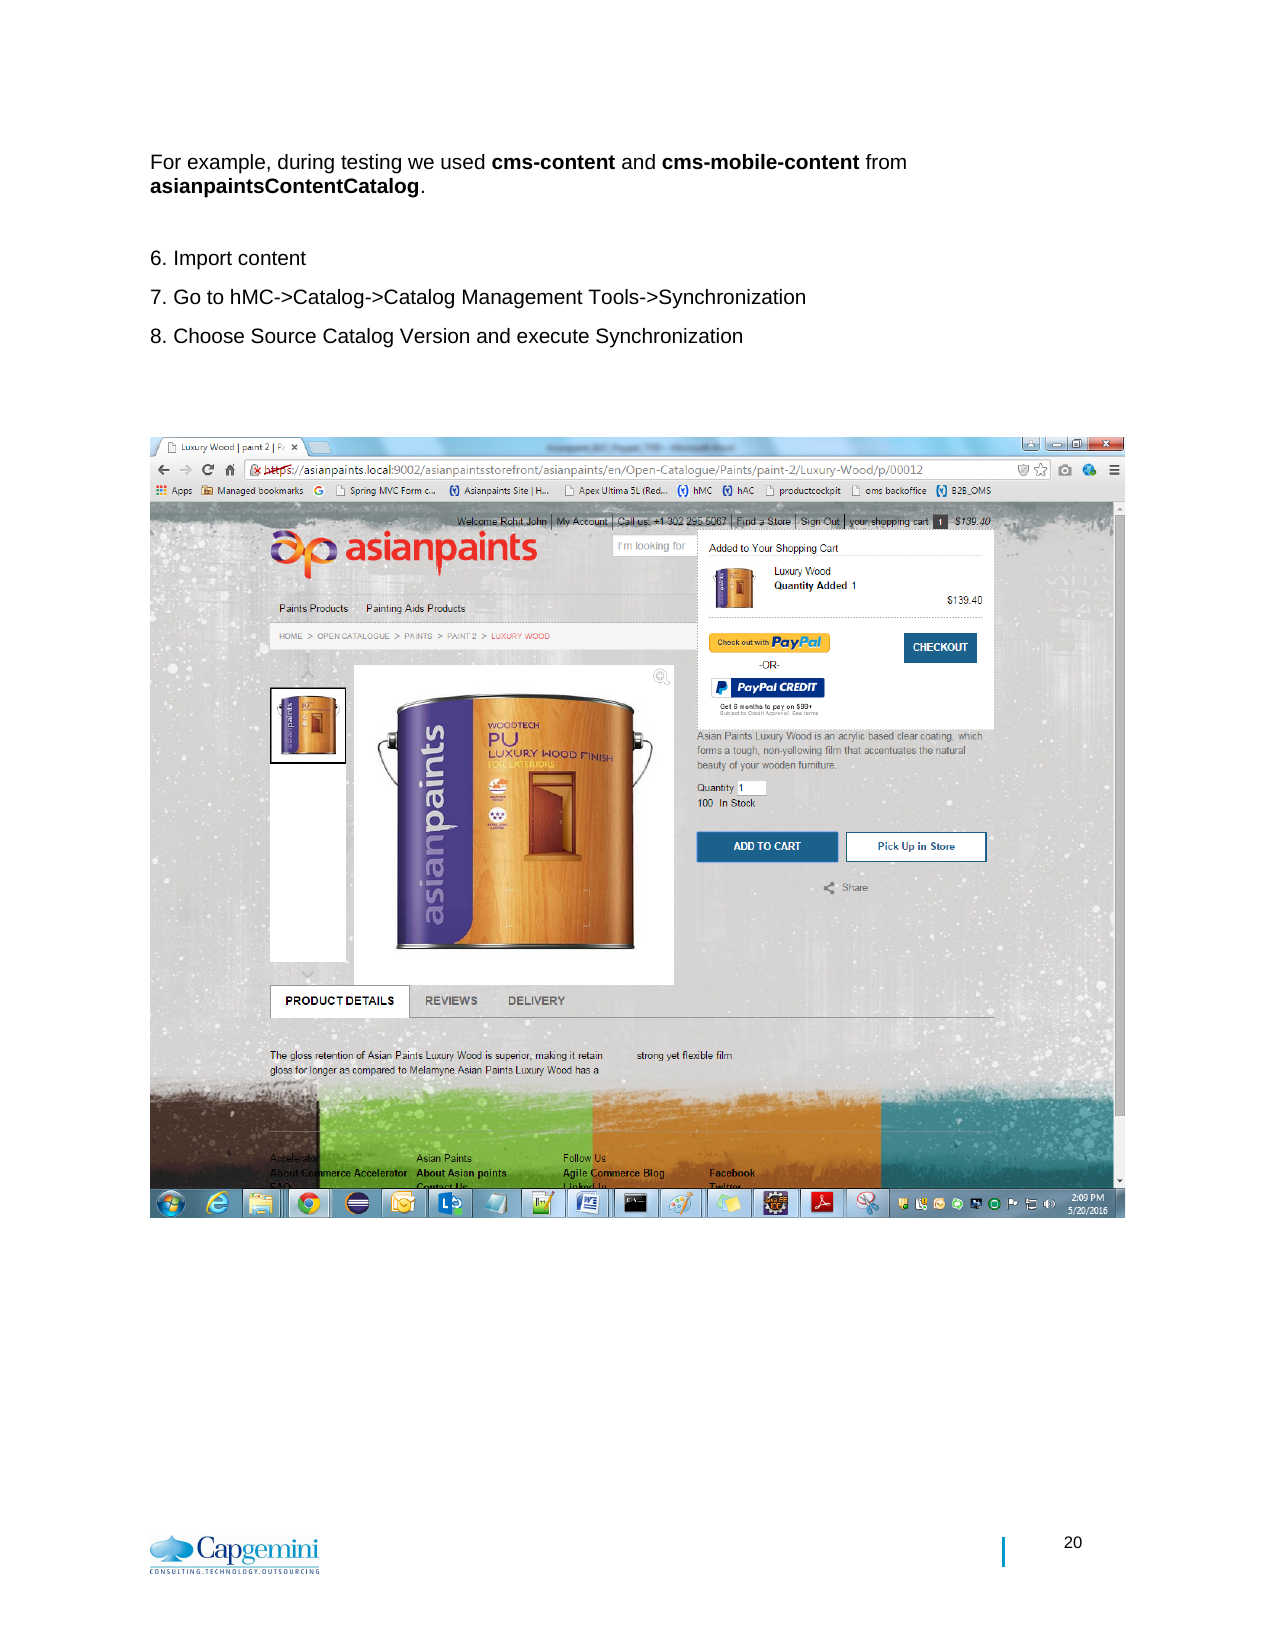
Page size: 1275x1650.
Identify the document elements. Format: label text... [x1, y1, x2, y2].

picture [150, 437, 1125, 1218]
text 8. Choose Source Catalog Version and execute Synchronization [150, 323, 1125, 347]
picture [150, 1535, 319, 1574]
text 7. Go to hMC->Catalog->Catalog Management Tools->Synchronization [150, 285, 1125, 309]
text 6. Import content [150, 246, 1125, 270]
text For example, during testing we used cms-content and cms-mobile-content from asianpaintsContentCatalog. [150, 150, 1125, 198]
